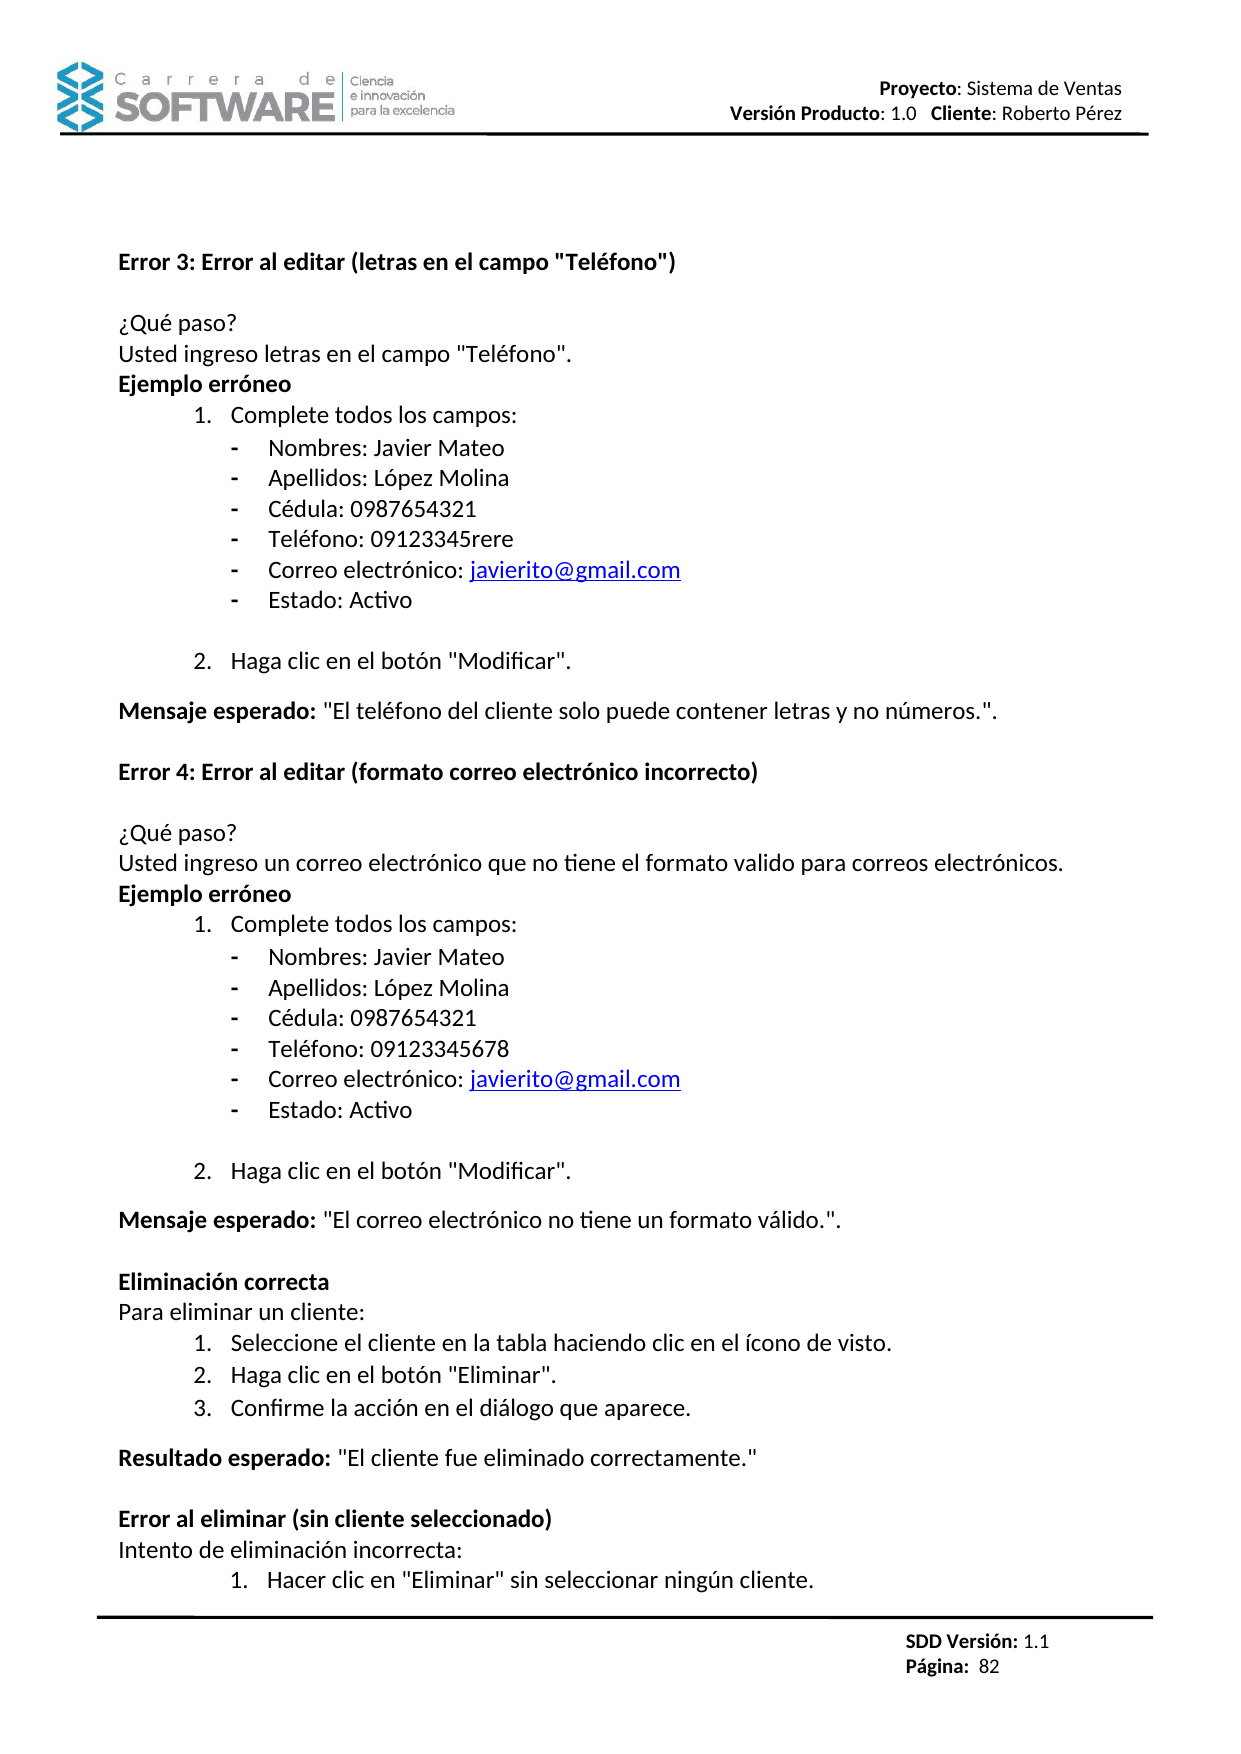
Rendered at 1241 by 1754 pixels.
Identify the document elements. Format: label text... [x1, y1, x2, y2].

list Complete todos los campos: [193, 908, 1122, 939]
text Intento de eliminación incorrecta: [118, 1534, 1122, 1564]
list Nombres: Javier Mateo [231, 941, 1122, 972]
text Ejemplo erróneo [118, 368, 1122, 399]
list Estado: Activo [231, 584, 1122, 615]
list Hacer clic en "Eliminar" sin seleccionar ningún cliente. [229, 1564, 1122, 1595]
text Ejemplo erróneo [118, 878, 1122, 908]
list Complete todos los campos: [193, 399, 1122, 429]
text ¿Qué paso? [118, 307, 1122, 338]
list Apellidos: López Molina [231, 462, 1122, 493]
list Teléfono: 09123345678 [231, 1033, 1122, 1063]
text Mensaje esperado: "El correo electrónico no tiene un formato válido.". [118, 1205, 1122, 1235]
list Apellidos: López Molina [231, 972, 1122, 1002]
text Error al eliminar (sin cliente seleccionado) [118, 1503, 1122, 1534]
list Teléfono: 09123345rere [231, 523, 1122, 554]
text Mensaje esperado: "El teléfono del cliente solo puede contener letras y no números.". [118, 695, 1122, 725]
text Error 3: Error al editar (letras en el campo "Teléfono") [118, 246, 1122, 277]
list Estado: Activo [231, 1094, 1122, 1124]
list Haga clic en el botón "Modificar". [193, 645, 1122, 676]
list Correo electrónico: javierito@gmail.com [231, 1063, 1122, 1094]
list Cédula: 0987654321 [231, 1002, 1122, 1033]
list Correo electrónico: javierito@gmail.com [231, 554, 1122, 584]
list Seleccione el cliente en la tabla haciendo clic en el ícono de visto. [193, 1327, 1122, 1357]
list Haga clic en el botón "Modificar". [193, 1155, 1122, 1186]
text Error 4: Error al editar (formato correo electrónico incorrecto) [118, 756, 1122, 786]
text ¿Qué paso? [118, 817, 1122, 847]
picture [46, 46, 461, 154]
list Confirme la acción en el diálogo que aparece. [193, 1393, 1122, 1423]
text Resultado esperado: "El cliente fue eliminado correctamente." [118, 1442, 1122, 1473]
list Cédula: 0987654321 [231, 493, 1122, 523]
text Usted ingreso un correo electrónico que no tiene el formato valido para correos electrónicos. [118, 847, 1122, 878]
text Para eliminar un cliente: [118, 1296, 1122, 1327]
list Haga clic en el botón "Eliminar". [193, 1360, 1122, 1390]
text Eliminación correcta [118, 1266, 1122, 1296]
text Usted ingreso letras en el campo "Teléfono". [118, 338, 1122, 368]
list Nombres: Javier Mateo [231, 432, 1122, 462]
